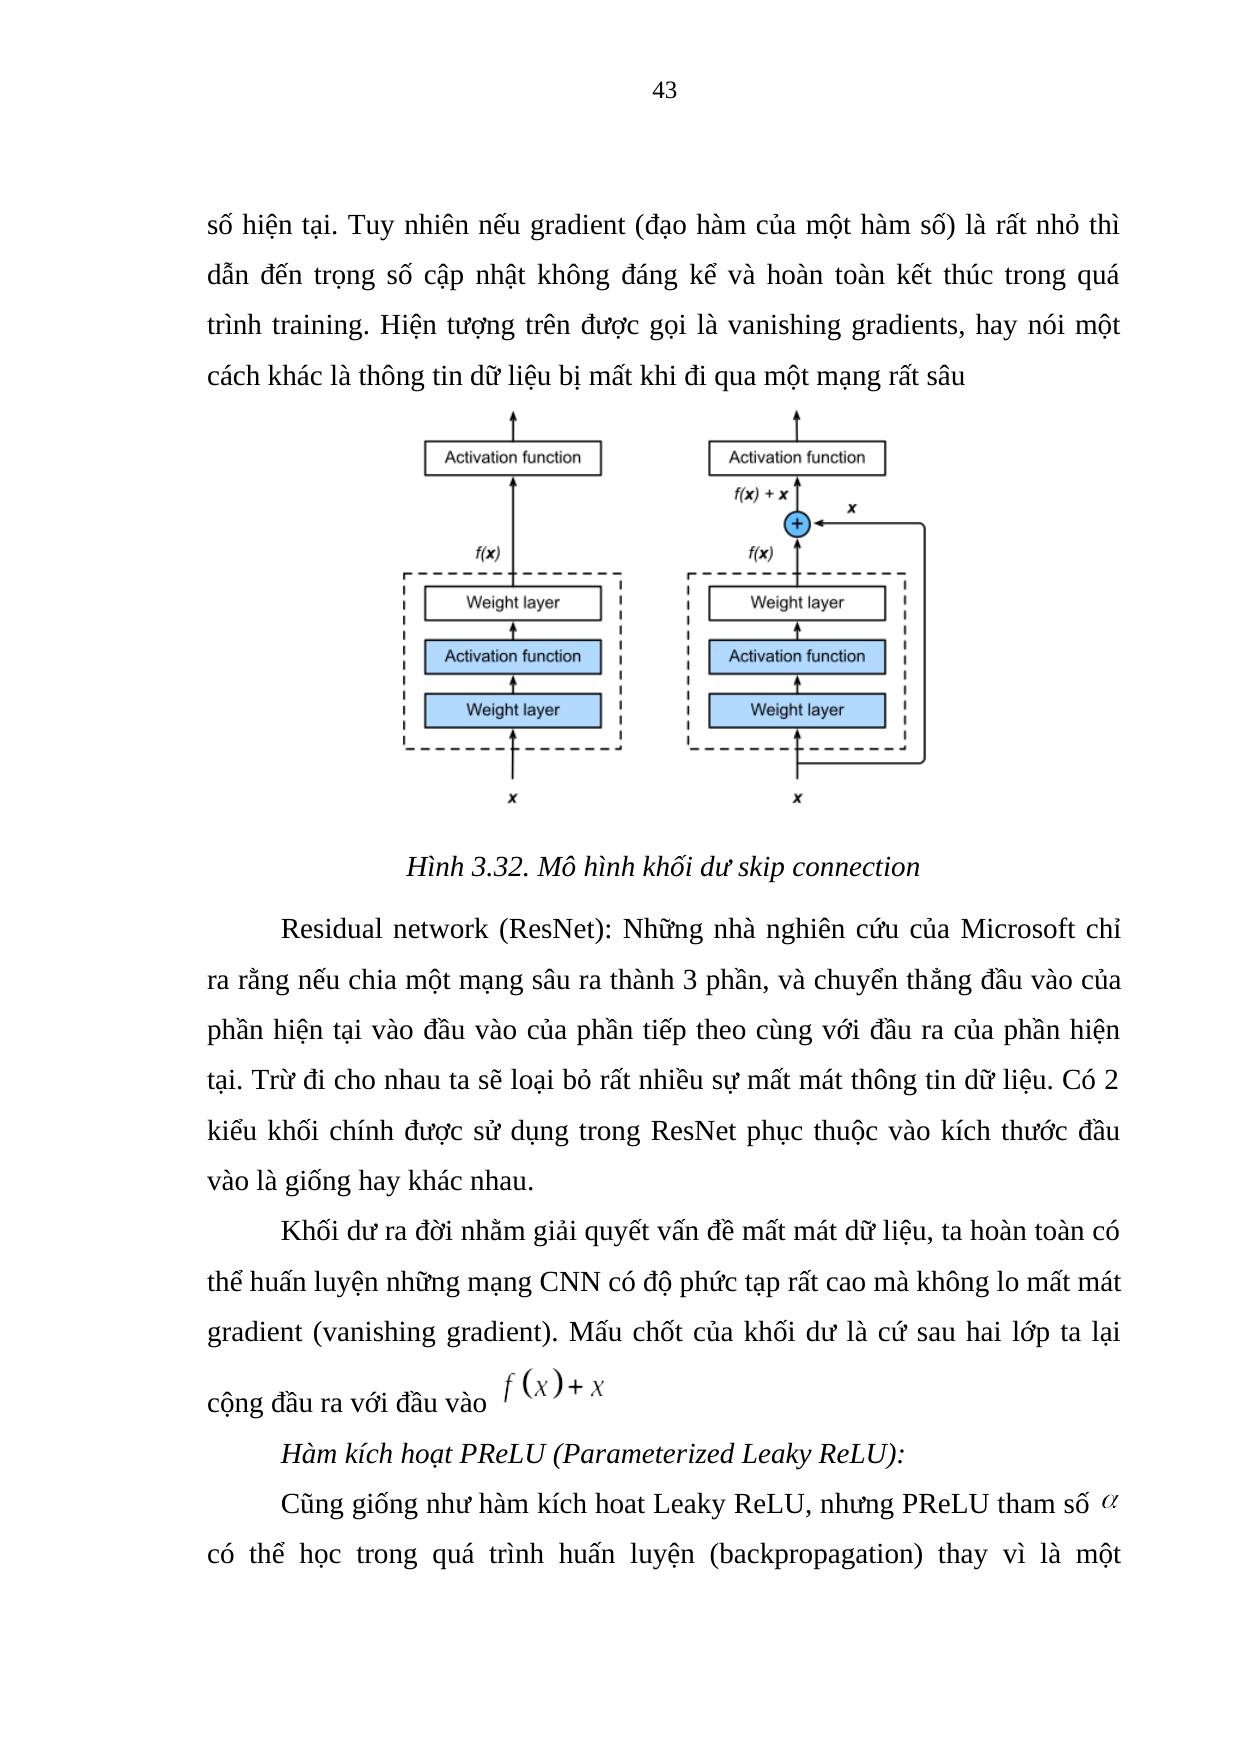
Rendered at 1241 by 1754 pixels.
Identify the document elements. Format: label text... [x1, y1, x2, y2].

text Residual network (ResNet): Những nhà nghiên cứu của Microsoft chỉ ra rằng nếu chia một mạng sâu ra thành 3 phần, và chuyển thẳng đầu vào của phần hiện tại vào đầu vào của phần tiếp theo cùng với đầu ra của phần hiện tại. Trừ đi cho nhau ta sẽ loại bỏ rất nhiều sự mất mát thông tin dữ liệu. Có 2 kiểu khối chính được sử dụng trong ResNet phục thuộc vào kích thước đầu vào là giống hay khác nhau. [207, 912, 1122, 1197]
text Hàm kích hoạt PReLU (Parameterized Leaky ReLU): [207, 1436, 1122, 1469]
text Khối dư ra đời nhằm giải quyết vấn đề mất mát dữ liệu, ta hoàn toàn có thể huấn luyện những mạng CNN có độ phức tạp rất cao mà không lo mất mát gradient (vanishing gradient). Mấu chốt của khối dư là cứ sau hai lớp ta lại cộng đầu ra với đầu vào [207, 1213, 1122, 1419]
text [207, 1486, 1122, 1570]
picture [403, 408, 926, 820]
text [207, 207, 1122, 391]
